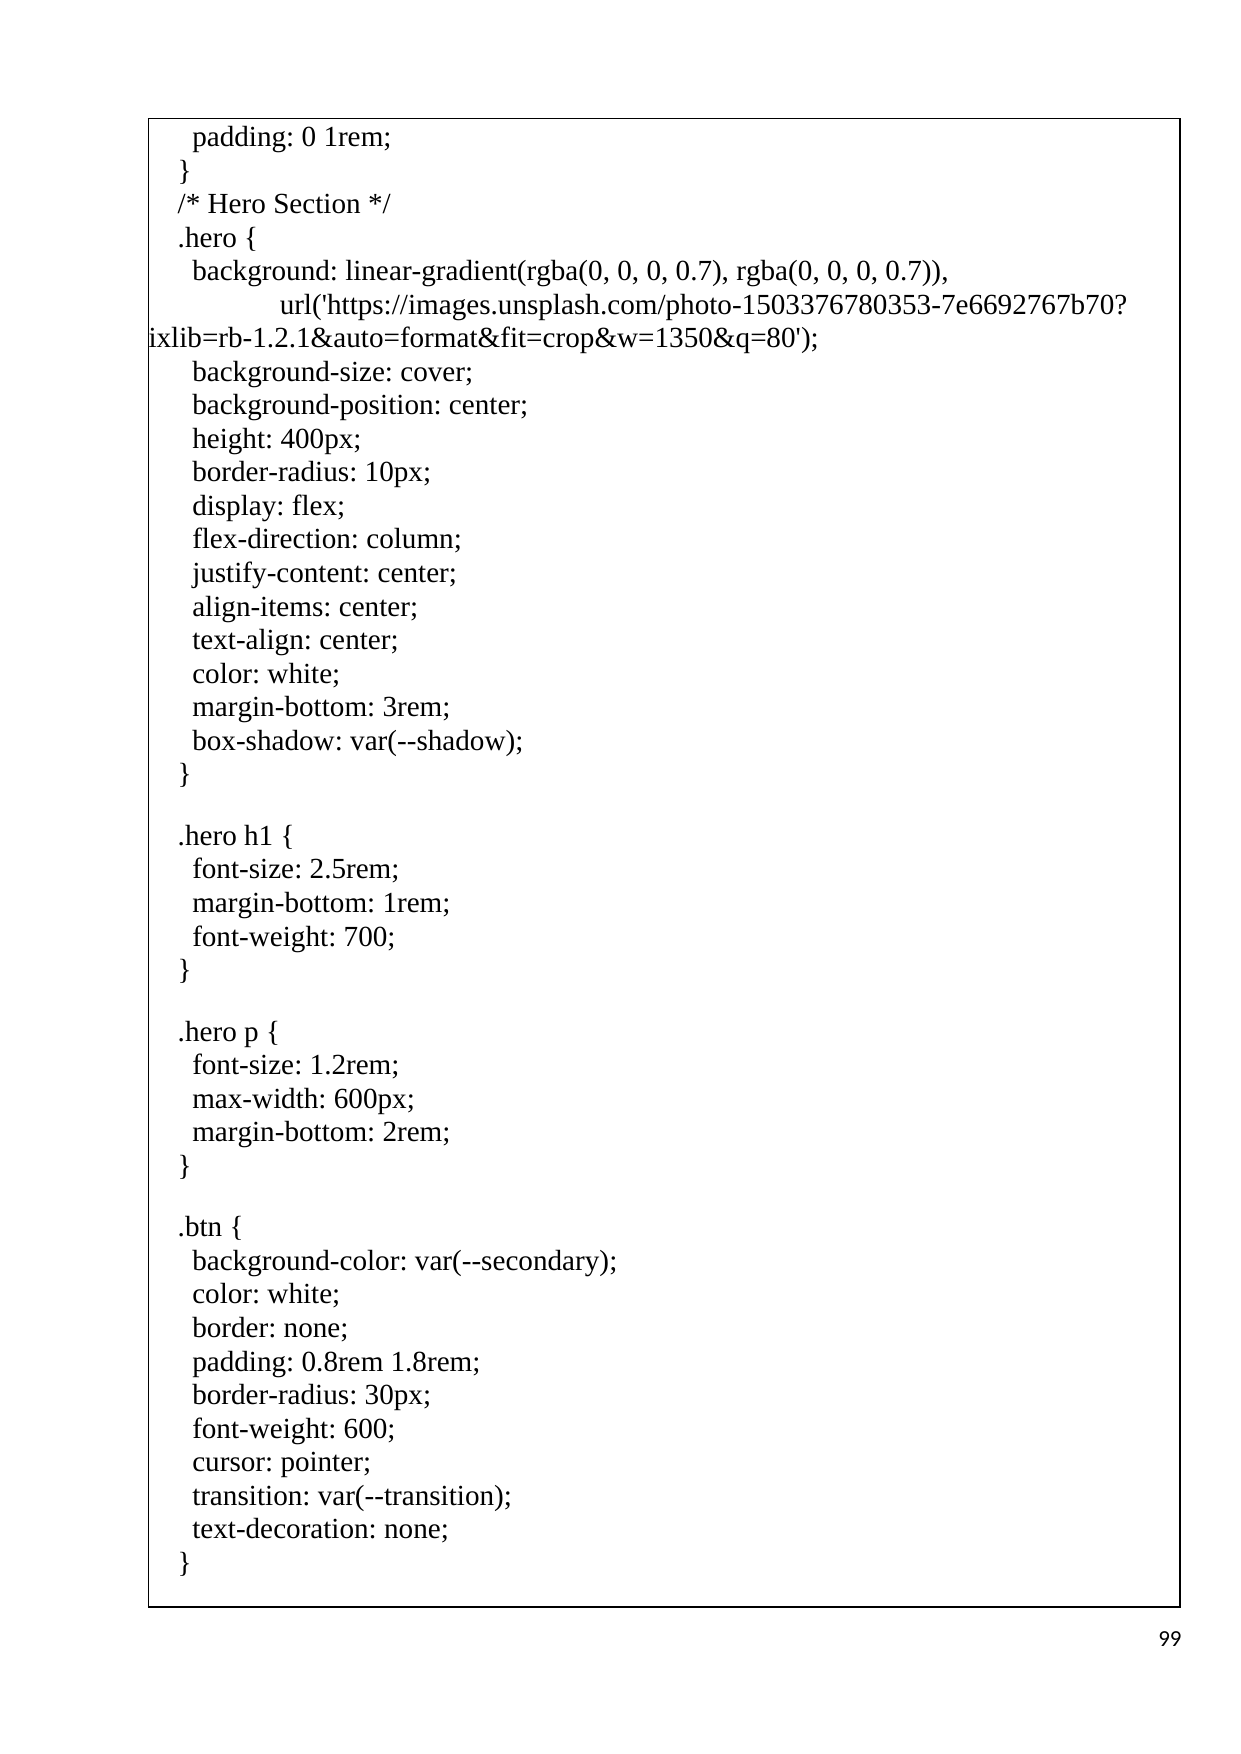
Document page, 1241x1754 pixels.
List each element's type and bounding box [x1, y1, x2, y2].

table_header [149, 119, 1179, 1606]
